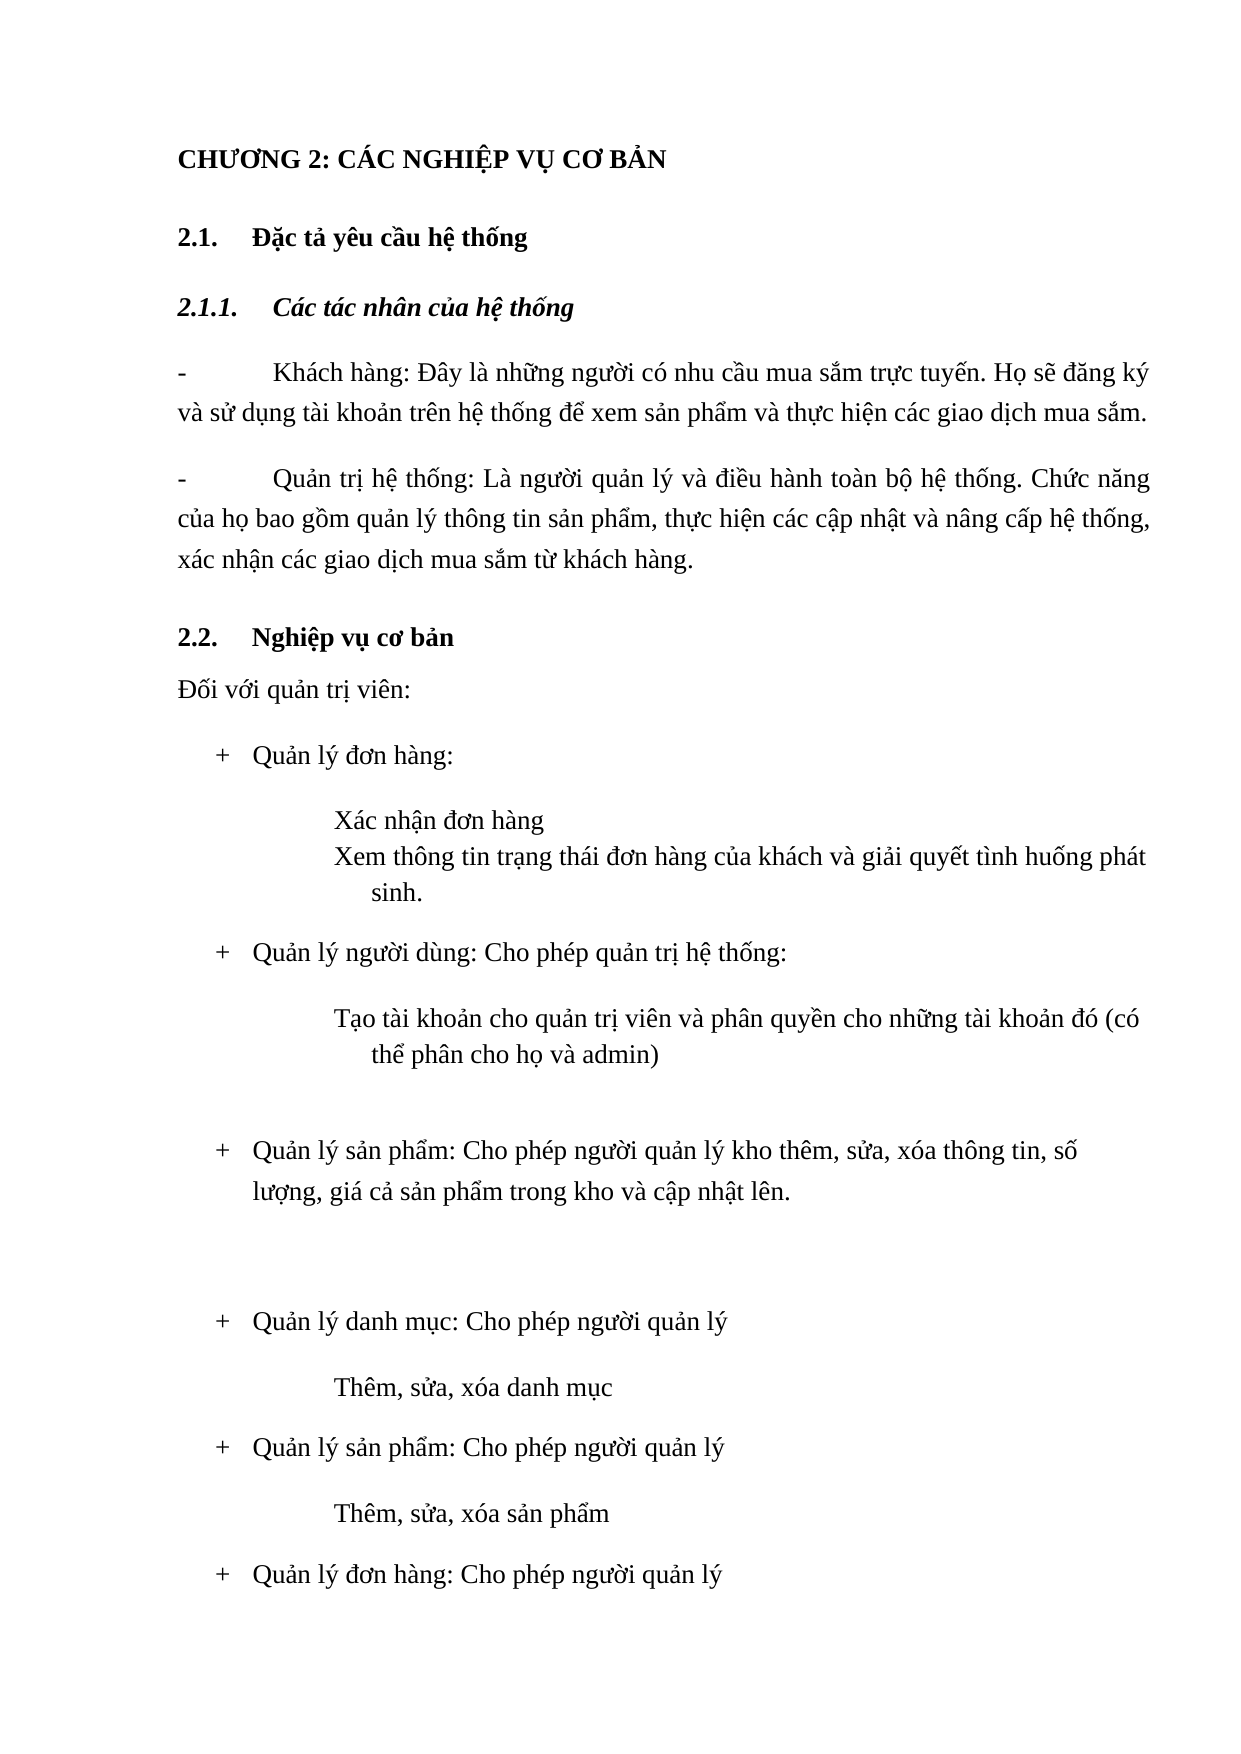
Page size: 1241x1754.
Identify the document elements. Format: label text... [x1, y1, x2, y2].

text - Khách hàng: Đây là những người có nhu cầu mua sắm trực tuyến. Họ sẽ đăng ký và sử dụng tài khoản trên hệ thống để xem sản phẩm và thực hiện các giao dịch mua sắm. [177, 356, 1152, 428]
text Tạo tài khoản cho quản trị viên và phân quyền cho những tài khoản đó (có thể phân cho họ và admin) [333, 1002, 1152, 1069]
subtitle 2.1. Đặc tả yêu cầu hệ thống [177, 221, 1152, 252]
list Quản lý danh mục: Cho phép người quản lý [215, 1305, 1152, 1337]
text Thêm, sửa, xóa danh mục [333, 1371, 1152, 1402]
list Quản lý đơn hàng: [215, 739, 1152, 770]
text Thêm, sửa, xóa sản phẩm [333, 1497, 1152, 1528]
subtitle CHƯƠNG 2: CÁC NGHIỆP VỤ CƠ BẢN [177, 143, 1152, 174]
subtitle 2.1.1. Các tác nhân của hệ thống [177, 291, 1152, 322]
list Quản lý sản phẩm: Cho phép người quản lý kho thêm, sửa, xóa thông tin, số lượng, giá cả sản phẩm trong kho và cập nhật lên. [215, 1134, 1152, 1206]
text Đối với quản trị viên: [177, 673, 1152, 705]
subtitle 2.2. Nghiệp vụ cơ bản [177, 621, 1152, 652]
text Xác nhận đơn hàng [333, 804, 1152, 836]
list Quản lý đơn hàng: Cho phép người quản lý [215, 1558, 1152, 1589]
text Xem thông tin trạng thái đơn hàng của khách và giải quyết tình huống phát sinh. [333, 840, 1152, 907]
text - Quản trị hệ thống: Là người quản lý và điều hành toàn bộ hệ thống. Chức năng của họ bao gồm quản lý thông tin sản phẩm, thực hiện các cập nhật và nâng cấp hệ thống, xác nhận các giao dịch mua sắm từ khách hàng. [177, 462, 1152, 574]
list Quản lý người dùng: Cho phép quản trị hệ thống: [215, 937, 1152, 968]
list Quản lý sản phẩm: Cho phép người quản lý [215, 1432, 1152, 1463]
